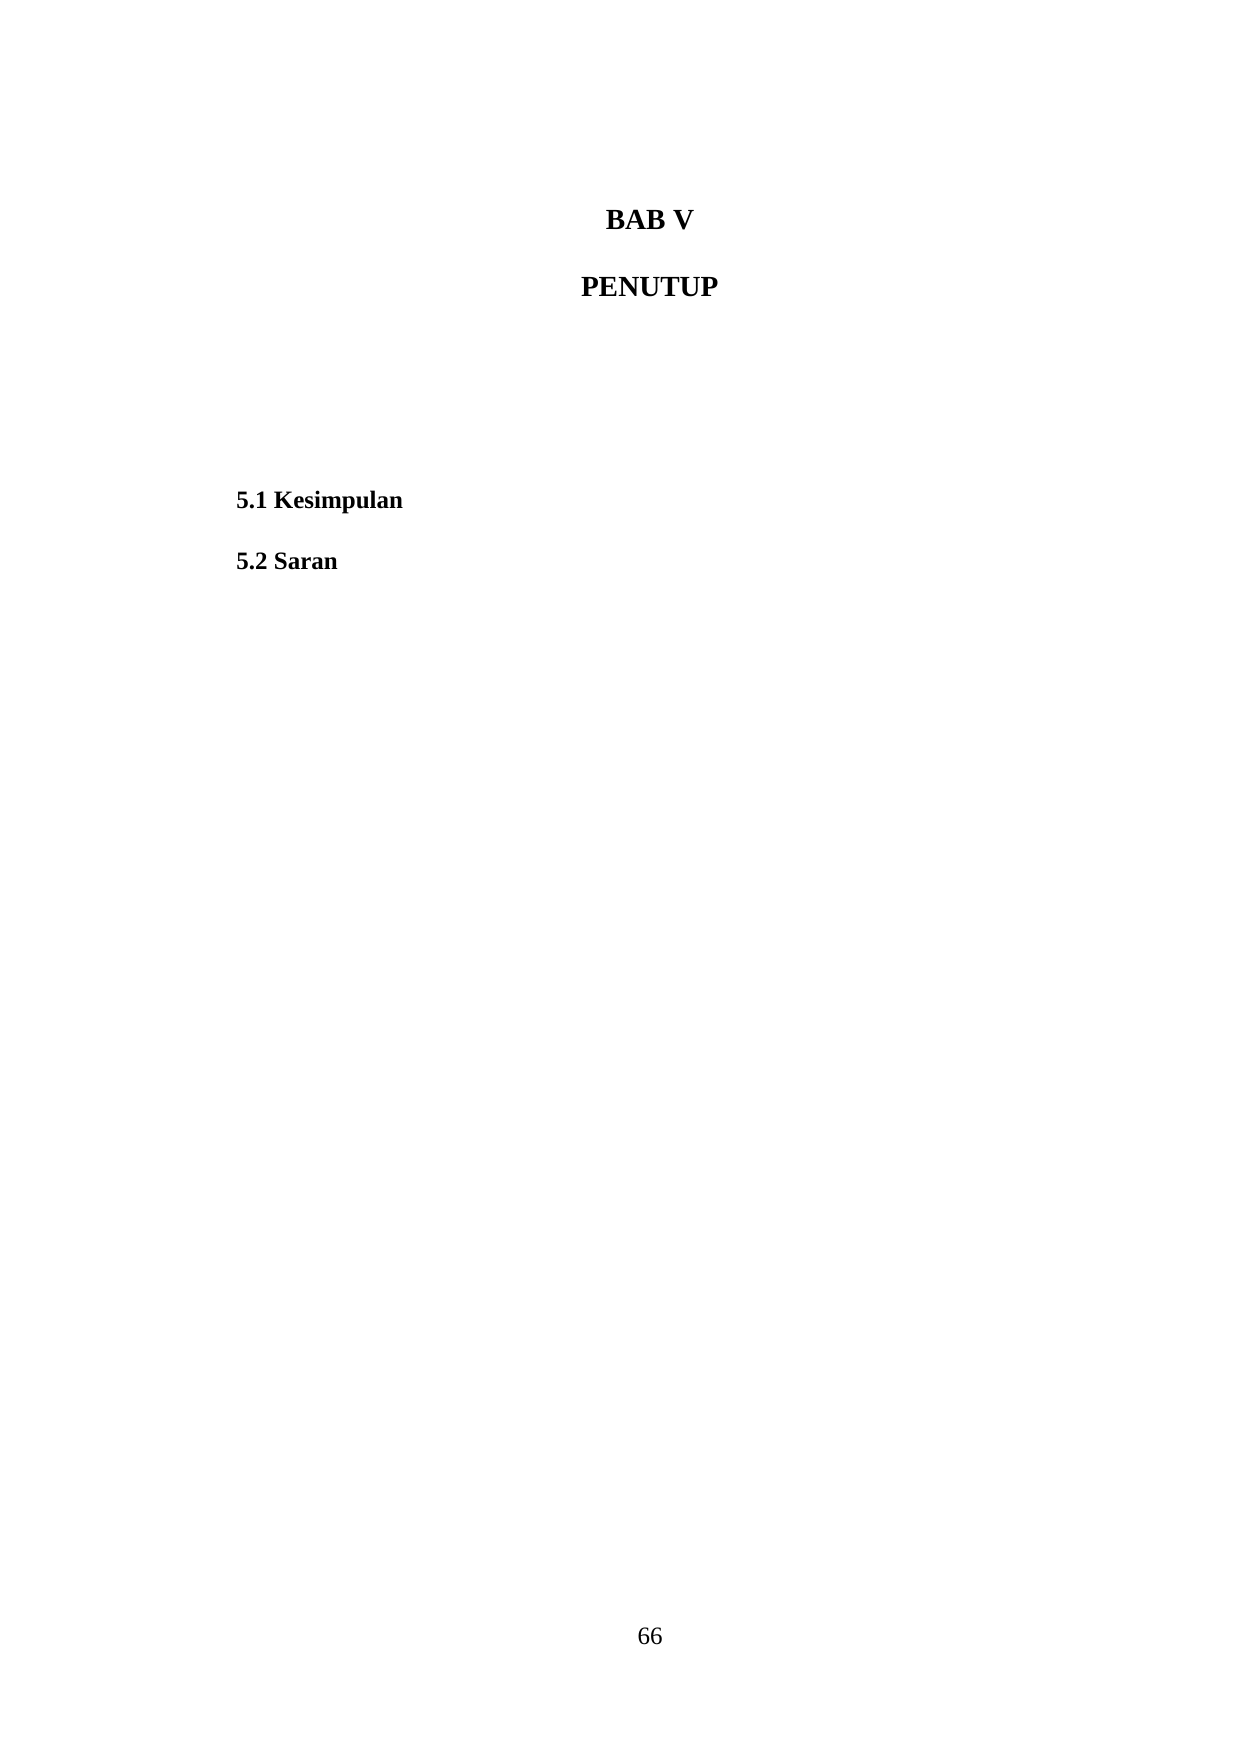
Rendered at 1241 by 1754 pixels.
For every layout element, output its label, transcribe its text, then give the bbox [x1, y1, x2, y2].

subtitle BAB V PENUTUP [236, 202, 1063, 303]
subtitle Saran [236, 546, 1063, 575]
subtitle Kesimpulan [236, 485, 1063, 513]
